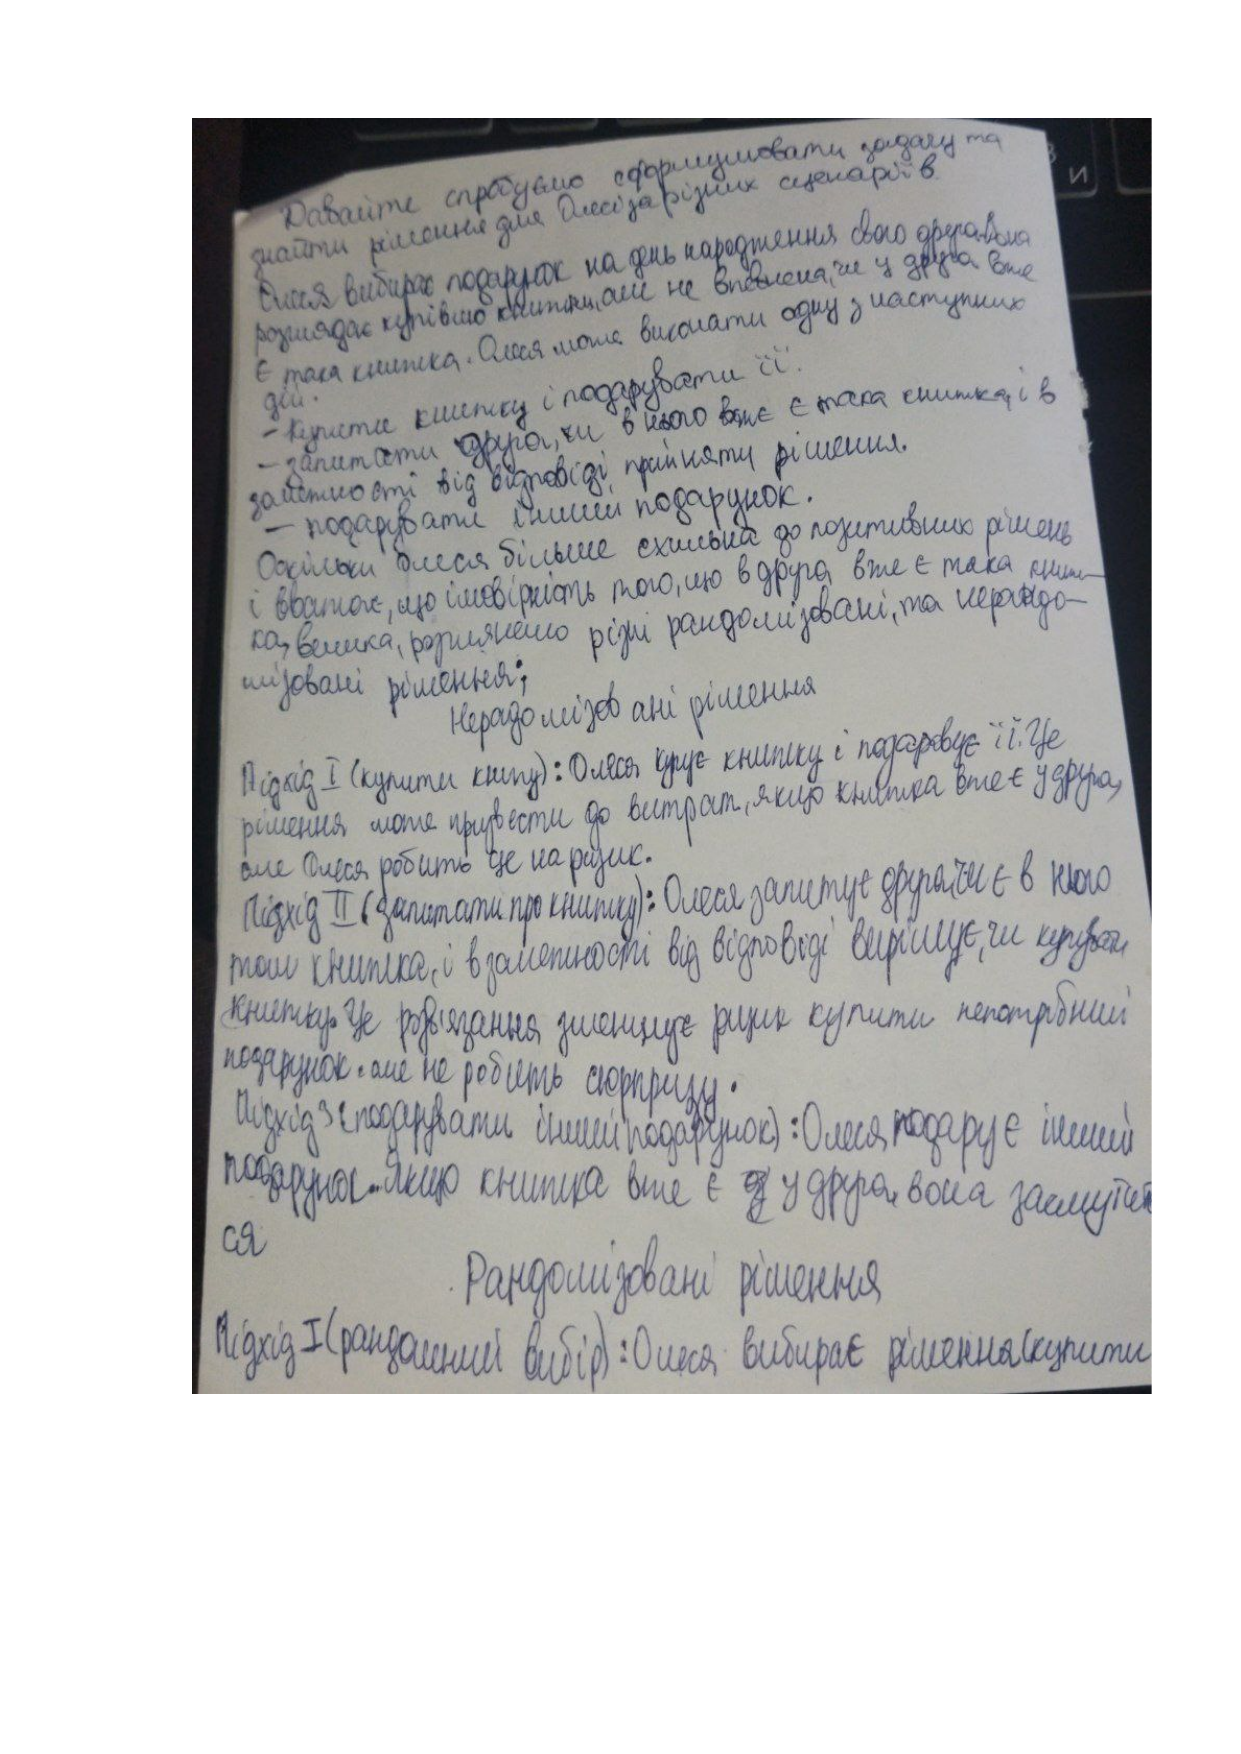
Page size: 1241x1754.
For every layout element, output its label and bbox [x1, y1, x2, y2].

picture [192, 118, 1152, 1394]
